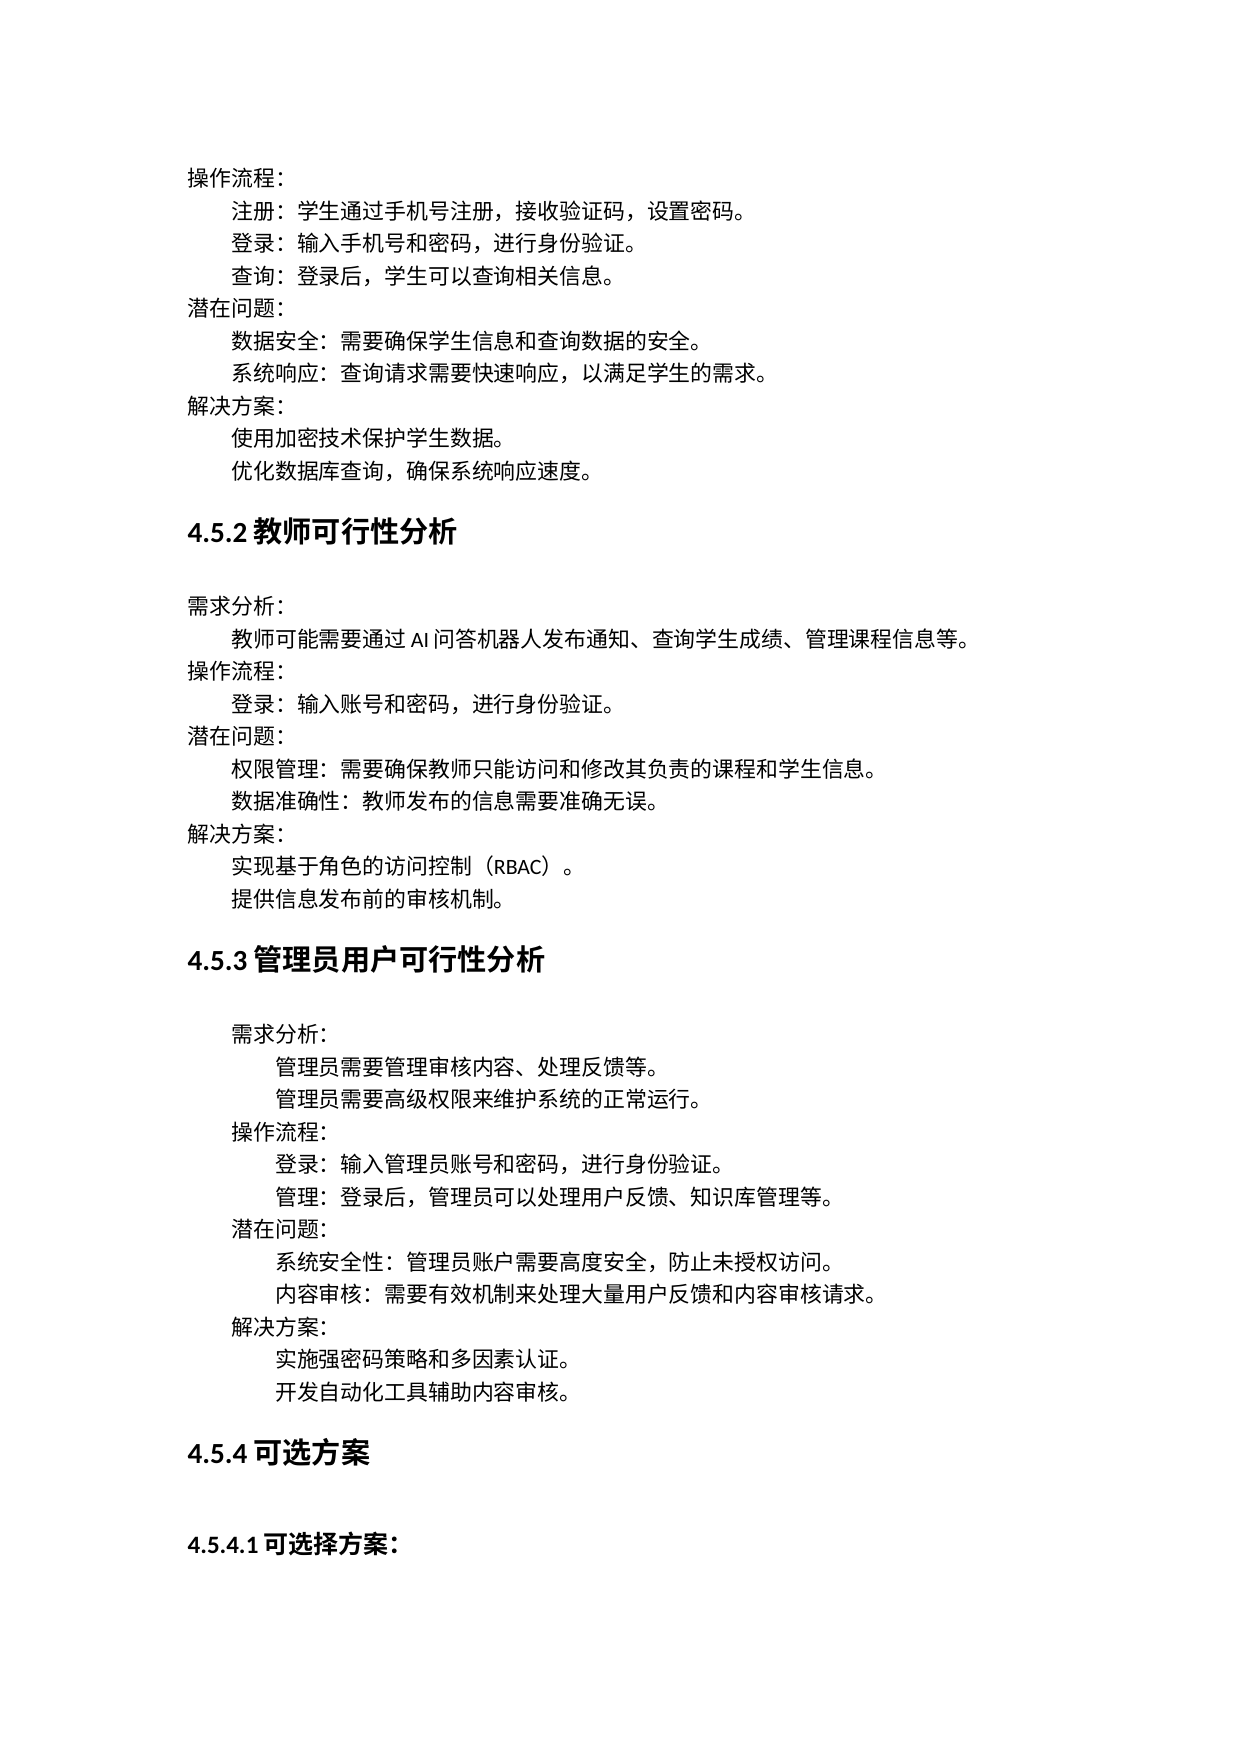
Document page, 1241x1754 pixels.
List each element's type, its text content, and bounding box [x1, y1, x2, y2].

text 潜在问题： [187, 292, 1053, 324]
text 管理员需要高级权限来维护系统的正常运行。 [231, 1083, 1053, 1115]
text 优化数据库查询，确保系统响应速度。 [187, 454, 1053, 487]
text 操作流程： [187, 1115, 1053, 1148]
text 潜在问题： [187, 1213, 1053, 1245]
text 操作流程： [187, 162, 1053, 194]
text 数据安全：需要确保学生信息和查询数据的安全。 [187, 324, 1053, 357]
text 登录：输入管理员账号和密码，进行身份验证。 [231, 1148, 1053, 1180]
text 查询：登录后，学生可以查询相关信息。 [187, 259, 1053, 292]
text 系统安全性：管理员账户需要高度安全，防止未授权访问。 [231, 1245, 1053, 1278]
subtitle 4.5.4可选方案 [187, 1418, 1053, 1483]
text 需求分析： [187, 590, 1053, 622]
text 管理：登录后，管理员可以处理用户反馈、知识库管理等。 [231, 1180, 1053, 1213]
text 教师可能需要通过AI问答机器人发布通知、查询学生成绩、管理课程信息等。 [187, 622, 1053, 655]
text 解决方案： [187, 389, 1053, 422]
subtitle 4.5.3管理员用户可行性分析 [187, 925, 1053, 990]
text 需求分析： [187, 1018, 1053, 1050]
text 解决方案： [187, 817, 1053, 850]
text 实现基于角色的访问控制（RBAC）。 [187, 850, 1053, 882]
text 注册：学生通过手机号注册，接收验证码，设置密码。 [187, 194, 1053, 227]
text 管理员需要管理审核内容、处理反馈等。 [231, 1050, 1053, 1083]
text 权限管理：需要确保教师只能访问和修改其负责的课程和学生信息。 [187, 752, 1053, 785]
text 潜在问题： [187, 720, 1053, 752]
text 提供信息发布前的审核机制。 [187, 882, 1053, 915]
text 使用加密技术保护学生数据。 [187, 422, 1053, 454]
text 数据准确性：教师发布的信息需要准确无误。 [187, 785, 1053, 817]
text 内容审核：需要有效机制来处理大量用户反馈和内容审核请求。 [231, 1278, 1053, 1310]
text 实施强密码策略和多因素认证。 [231, 1343, 1053, 1375]
subtitle 4.5.2教师可行性分析 [187, 497, 1053, 562]
text 系统响应：查询请求需要快速响应，以满足学生的需求。 [187, 357, 1053, 389]
text 开发自动化工具辅助内容审核。 [231, 1375, 1053, 1408]
text 解决方案： [187, 1310, 1053, 1343]
text 登录：输入账号和密码，进行身份验证。 [187, 687, 1053, 720]
text 登录：输入手机号和密码，进行身份验证。 [187, 227, 1053, 259]
text 操作流程： [187, 655, 1053, 687]
list 4.5.4.1可选择方案： [187, 1510, 1053, 1575]
